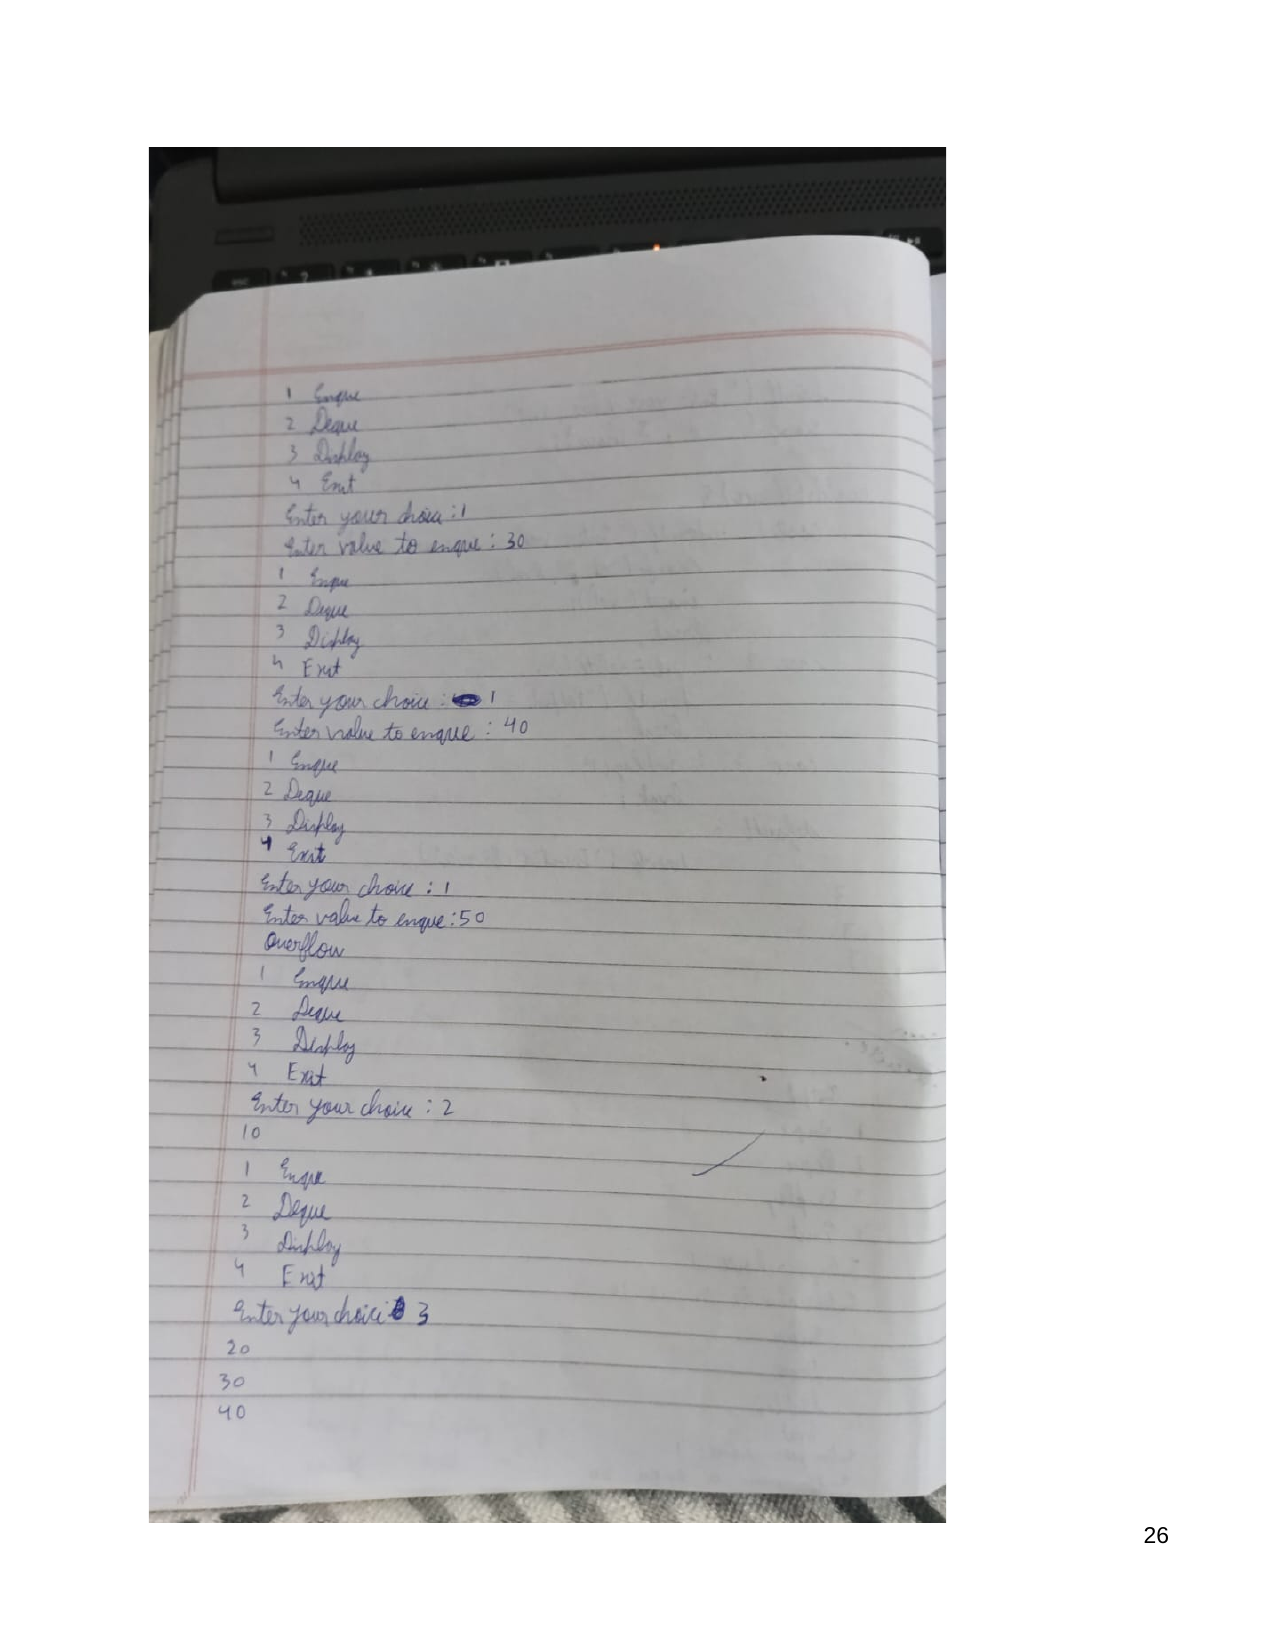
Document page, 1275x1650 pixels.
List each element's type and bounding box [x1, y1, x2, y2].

picture [148, 147, 947, 1523]
